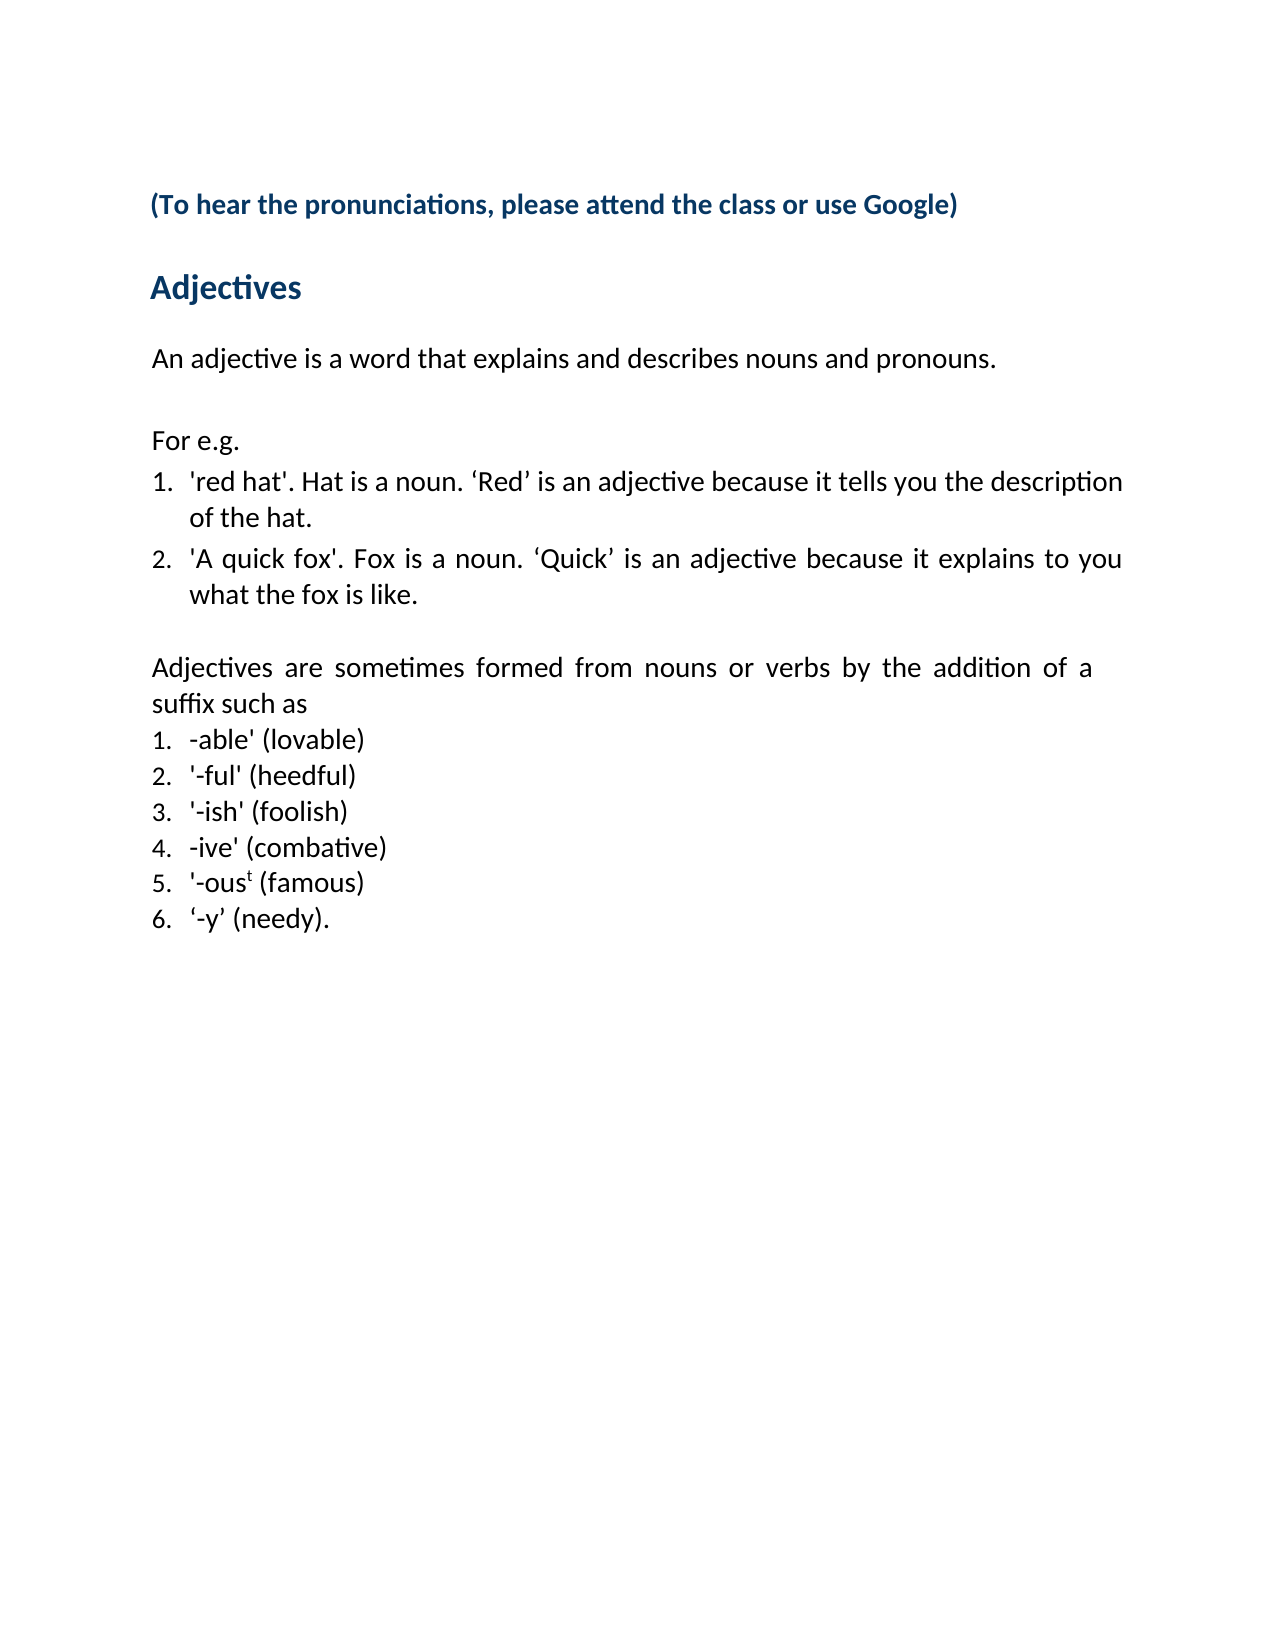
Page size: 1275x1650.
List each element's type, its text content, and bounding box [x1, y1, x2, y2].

subtitle Adjectives [150, 265, 1125, 308]
text (To hear the pronunciations, please attend the class or use Google) [150, 186, 1125, 222]
list 'A quick fox'. Fox is a noun. ‘Quick’ is an adjective because it explains to you what the fox is like. [152, 540, 1125, 612]
text For e.g. [152, 422, 1125, 458]
text An adjective is a word that explains and describes nouns and pronouns. [152, 340, 1125, 375]
list ‘-y’ (needy). [152, 901, 1094, 936]
list -ive' (combative) [152, 829, 1094, 864]
text Adjectives are sometimes formed from nouns or verbs by the addition of a suffix such as [152, 649, 1094, 721]
list '-oust (famous) [152, 864, 1094, 900]
list '-ish' (foolish) [152, 793, 1094, 828]
list -able' (lovable) [152, 721, 1094, 756]
list '-ful' (heedful) [152, 757, 1094, 792]
list 'red hat'. Hat is a noun. ‘Red’ is an adjective because it tells you the description of the hat. [152, 463, 1125, 535]
